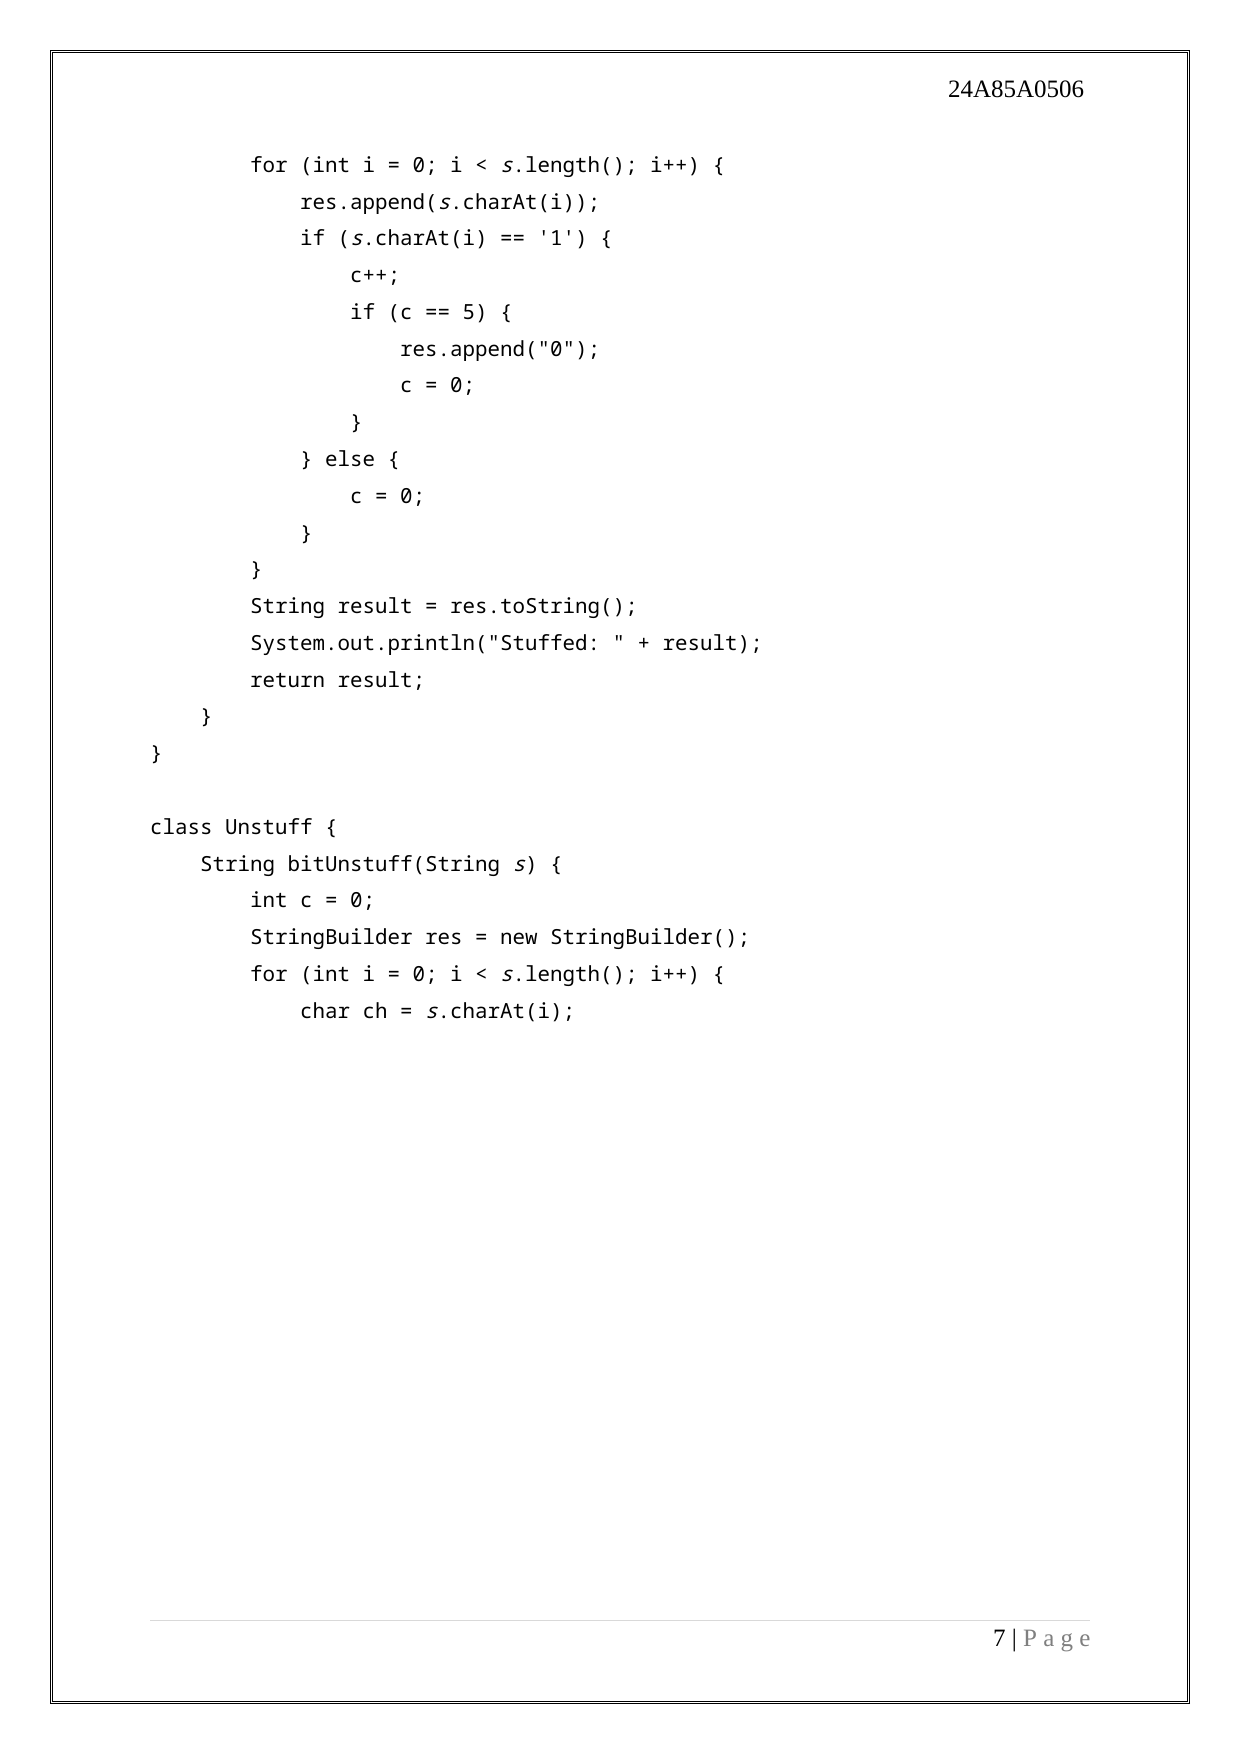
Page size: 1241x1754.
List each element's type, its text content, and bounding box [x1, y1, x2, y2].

subtitle } [150, 738, 1090, 767]
subtitle for (int i = 0; i < s.length(); i++) { [150, 959, 1090, 987]
subtitle for (int i = 0; i < s.length(); i++) { [150, 150, 1090, 178]
subtitle c = 0; [150, 371, 1090, 399]
subtitle c = 0; [150, 481, 1090, 509]
subtitle } else { [150, 444, 1090, 473]
subtitle } [150, 407, 1090, 436]
subtitle res.append("0"); [150, 334, 1090, 362]
subtitle } [150, 554, 1090, 583]
subtitle } [150, 518, 1090, 546]
subtitle String bitUnstuff(String s) { [150, 849, 1090, 877]
subtitle int c = 0; [150, 885, 1090, 914]
subtitle if (s.charAt(i) == '1') { [150, 223, 1090, 252]
subtitle res.append(s.charAt(i)); [150, 187, 1090, 215]
subtitle c++; [150, 260, 1090, 289]
subtitle System.out.println("Stuffed: " + result); [150, 628, 1090, 656]
subtitle char ch = s.charAt(i); [150, 996, 1090, 1024]
subtitle String result = res.toString(); [150, 591, 1090, 620]
subtitle } [150, 702, 1090, 730]
subtitle StringBuilder res = new StringBuilder(); [150, 922, 1090, 951]
subtitle return result; [150, 665, 1090, 693]
subtitle if (c == 5) { [150, 297, 1090, 326]
subtitle class Unstuff { [150, 812, 1090, 840]
